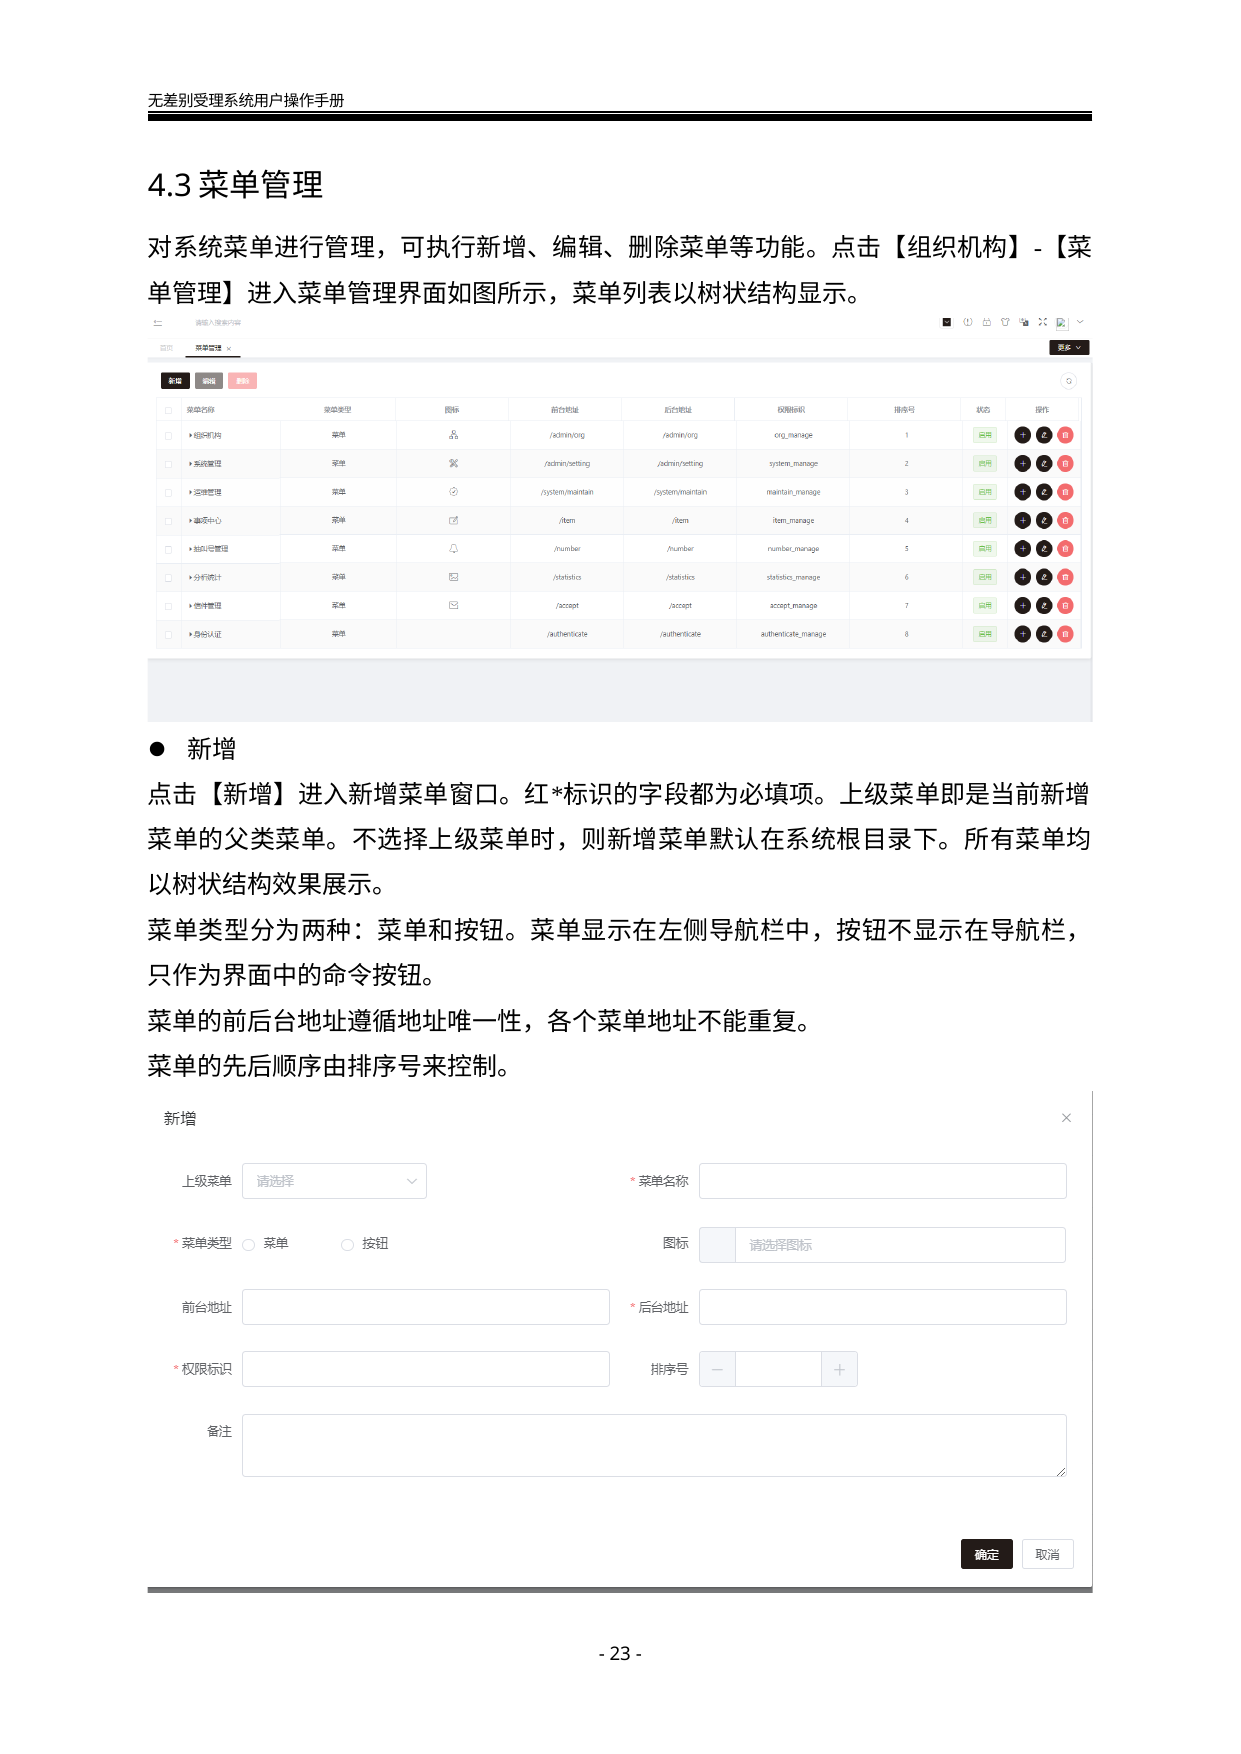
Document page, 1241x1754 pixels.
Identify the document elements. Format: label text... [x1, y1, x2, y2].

text 对系统菜单进行管理，可执行新增、编辑、删除菜单等功能。点击【组织机构】-【菜单管理】进入菜单管理界面如图所示，菜单列表以树状结构显示。 [148, 228, 1092, 309]
text 菜单的前后台地址遵循地址唯一性，各个菜单地址不能重复。 [148, 1001, 1092, 1037]
list 新增 [148, 729, 1092, 765]
picture [147, 318, 1093, 722]
text 菜单类型分为两种：菜单和按钮。菜单显示在左侧导航栏中，按钮不显示在导航栏，只作为界面中的命令按钮。 [148, 910, 1092, 992]
subtitle 4.3菜单管理 [148, 160, 1092, 205]
text 菜单的先后顺序由排序号来控制。 [148, 1046, 1092, 1082]
picture [147, 1091, 1093, 1593]
text 点击【新增】进入新增菜单窗口。红*标识的字段都为必填项。上级菜单即是当前新增菜单的父类菜单。不选择上级菜单时，则新增菜单默认在系统根目录下。所有菜单均以树状结构效果展示。 [148, 774, 1092, 901]
